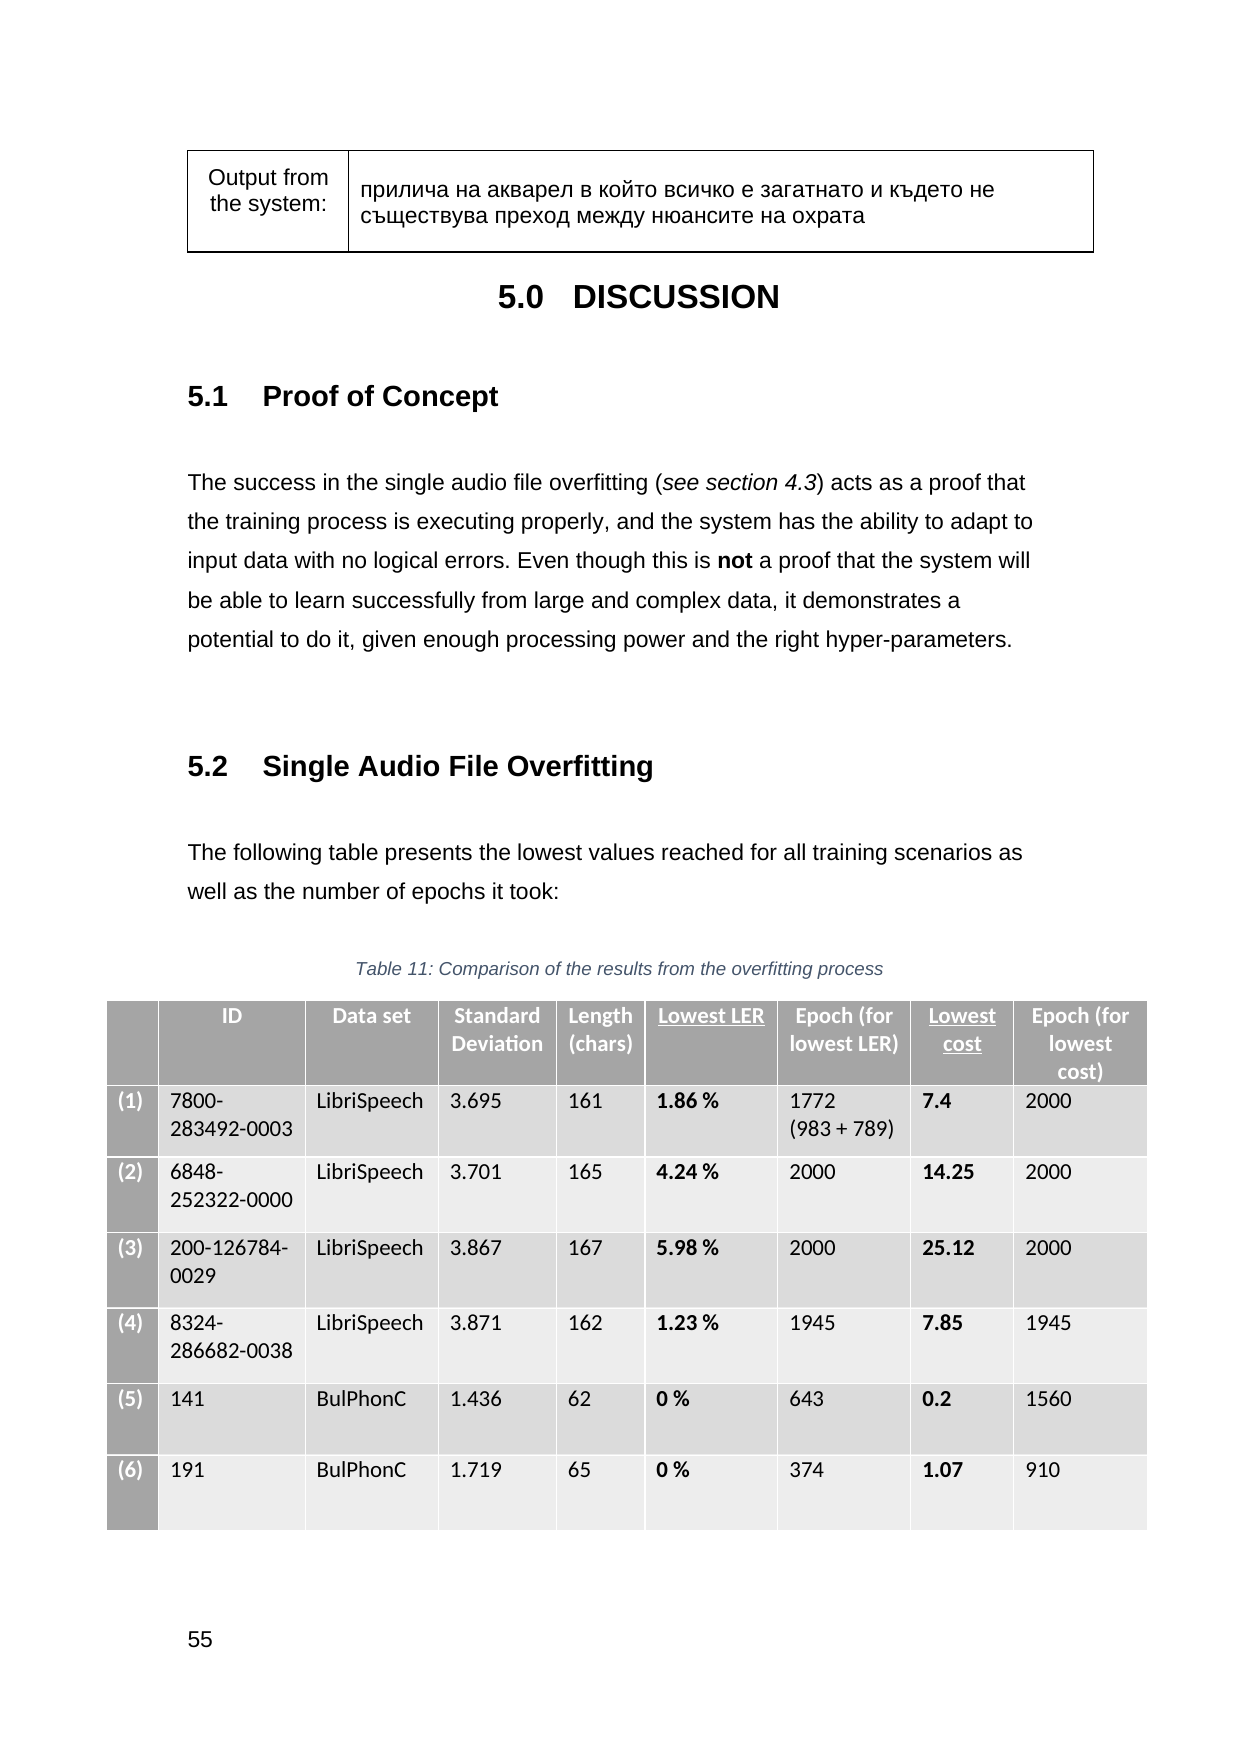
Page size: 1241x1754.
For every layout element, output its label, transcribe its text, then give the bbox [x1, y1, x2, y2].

table_cell 8324-286682-0038 [159, 1309, 305, 1383]
table_header Lowest LER [646, 1001, 777, 1085]
table_cell 62 [557, 1384, 644, 1454]
table_cell 1.719 [439, 1456, 556, 1530]
table_cell 7800-283492-0003 [159, 1086, 305, 1156]
table_cell BulPhonC [306, 1456, 438, 1530]
table_header Data set [306, 1001, 438, 1085]
table_cell 6848-252322-0000 [159, 1158, 305, 1232]
table_cell 7.4 [911, 1086, 1013, 1156]
table_cell 1.07 [911, 1456, 1013, 1530]
table_cell 0 % [646, 1456, 777, 1530]
table_cell 3.695 [439, 1086, 556, 1156]
table_cell 25.12 [911, 1233, 1013, 1307]
table_cell LibriSpeech [306, 1309, 438, 1383]
table_cell 65 [557, 1456, 644, 1530]
table_cell 2000 [1014, 1233, 1147, 1307]
table_cell LibriSpeech [306, 1233, 438, 1307]
table_cell 1772 (983 + 789) [778, 1086, 910, 1156]
table_cell 2000 [1014, 1086, 1147, 1156]
table_cell 374 [778, 1456, 910, 1530]
table_cell прилича на акварел в който всичко е загатнато и където не съществува преход между нюансите на охрата [349, 151, 1093, 251]
table_cell 3.701 [439, 1158, 556, 1232]
subtitle Single Audio File Overfitting [187, 749, 1053, 783]
subtitle Proof of Concept [187, 379, 1053, 412]
table_cell LibriSpeech [306, 1086, 438, 1156]
table_cell Output from the system: [188, 151, 348, 251]
table_cell 162 [557, 1309, 644, 1383]
text Table 11: Comparison of the results from the overfitting process [187, 957, 1053, 979]
subtitle DISCUSSION [225, 277, 1053, 316]
table_cell 2000 [778, 1233, 910, 1307]
table_cell 643 [778, 1384, 910, 1454]
table_header Epoch (for lowest LER) [778, 1001, 910, 1085]
table_cell (2) [107, 1158, 158, 1232]
table_cell 161 [557, 1086, 644, 1156]
table_cell 141 [159, 1384, 305, 1454]
table_cell 7.85 [911, 1309, 1013, 1383]
table_cell 1560 [1014, 1384, 1147, 1454]
table_cell (3) [107, 1233, 158, 1307]
table_cell 165 [557, 1158, 644, 1232]
table_cell LibriSpeech [306, 1158, 438, 1232]
text The following table presents the lowest values reached for all training scenarios as well as the number of epochs it took: [187, 839, 1053, 905]
table_cell 1945 [1014, 1309, 1147, 1383]
table_cell 0.2 [911, 1384, 1013, 1454]
table_cell 167 [557, 1233, 644, 1307]
table_cell 2000 [778, 1158, 910, 1232]
table_cell 4.24 % [646, 1158, 777, 1232]
table_header Epoch (for lowest cost) [1014, 1001, 1147, 1085]
table_cell 191 [159, 1456, 305, 1530]
table_cell 200-126784-0029 [159, 1233, 305, 1307]
table_cell 14.25 [911, 1158, 1013, 1232]
table_cell 3.867 [439, 1233, 556, 1307]
table_header [107, 1001, 158, 1085]
table_cell 1.436 [439, 1384, 556, 1454]
text The success in the single audio file overfitting (see section 4.3) acts as a proof that the training process is executing properly, and the system has the ability to adapt to input data with no logical errors. Even though this is not a proof that the system will be able to learn successfully from large and complex data, it demonstrates a potential to do it, given enough processing power and the right hyper-parameters. [187, 468, 1053, 653]
table_cell 0 % [646, 1384, 777, 1454]
table_cell 3.871 [439, 1309, 556, 1383]
table_cell 5.98 % [646, 1233, 777, 1307]
table_header Lowest cost [911, 1001, 1013, 1085]
table_cell 910 [1014, 1456, 1147, 1530]
table_cell (6) [107, 1456, 158, 1530]
table_cell 2000 [1014, 1158, 1147, 1232]
table_header ID [159, 1001, 305, 1085]
table_cell (4) [107, 1309, 158, 1383]
table_header Standard Deviation [439, 1001, 556, 1085]
table_cell BulPhonC [306, 1384, 438, 1454]
table_cell (5) [107, 1384, 158, 1454]
table_cell 1945 [778, 1309, 910, 1383]
table_cell 1.23 % [646, 1309, 777, 1383]
table_cell 1.86 % [646, 1086, 777, 1156]
table_cell (1) [107, 1086, 158, 1156]
table_header Length (chars) [557, 1001, 644, 1085]
